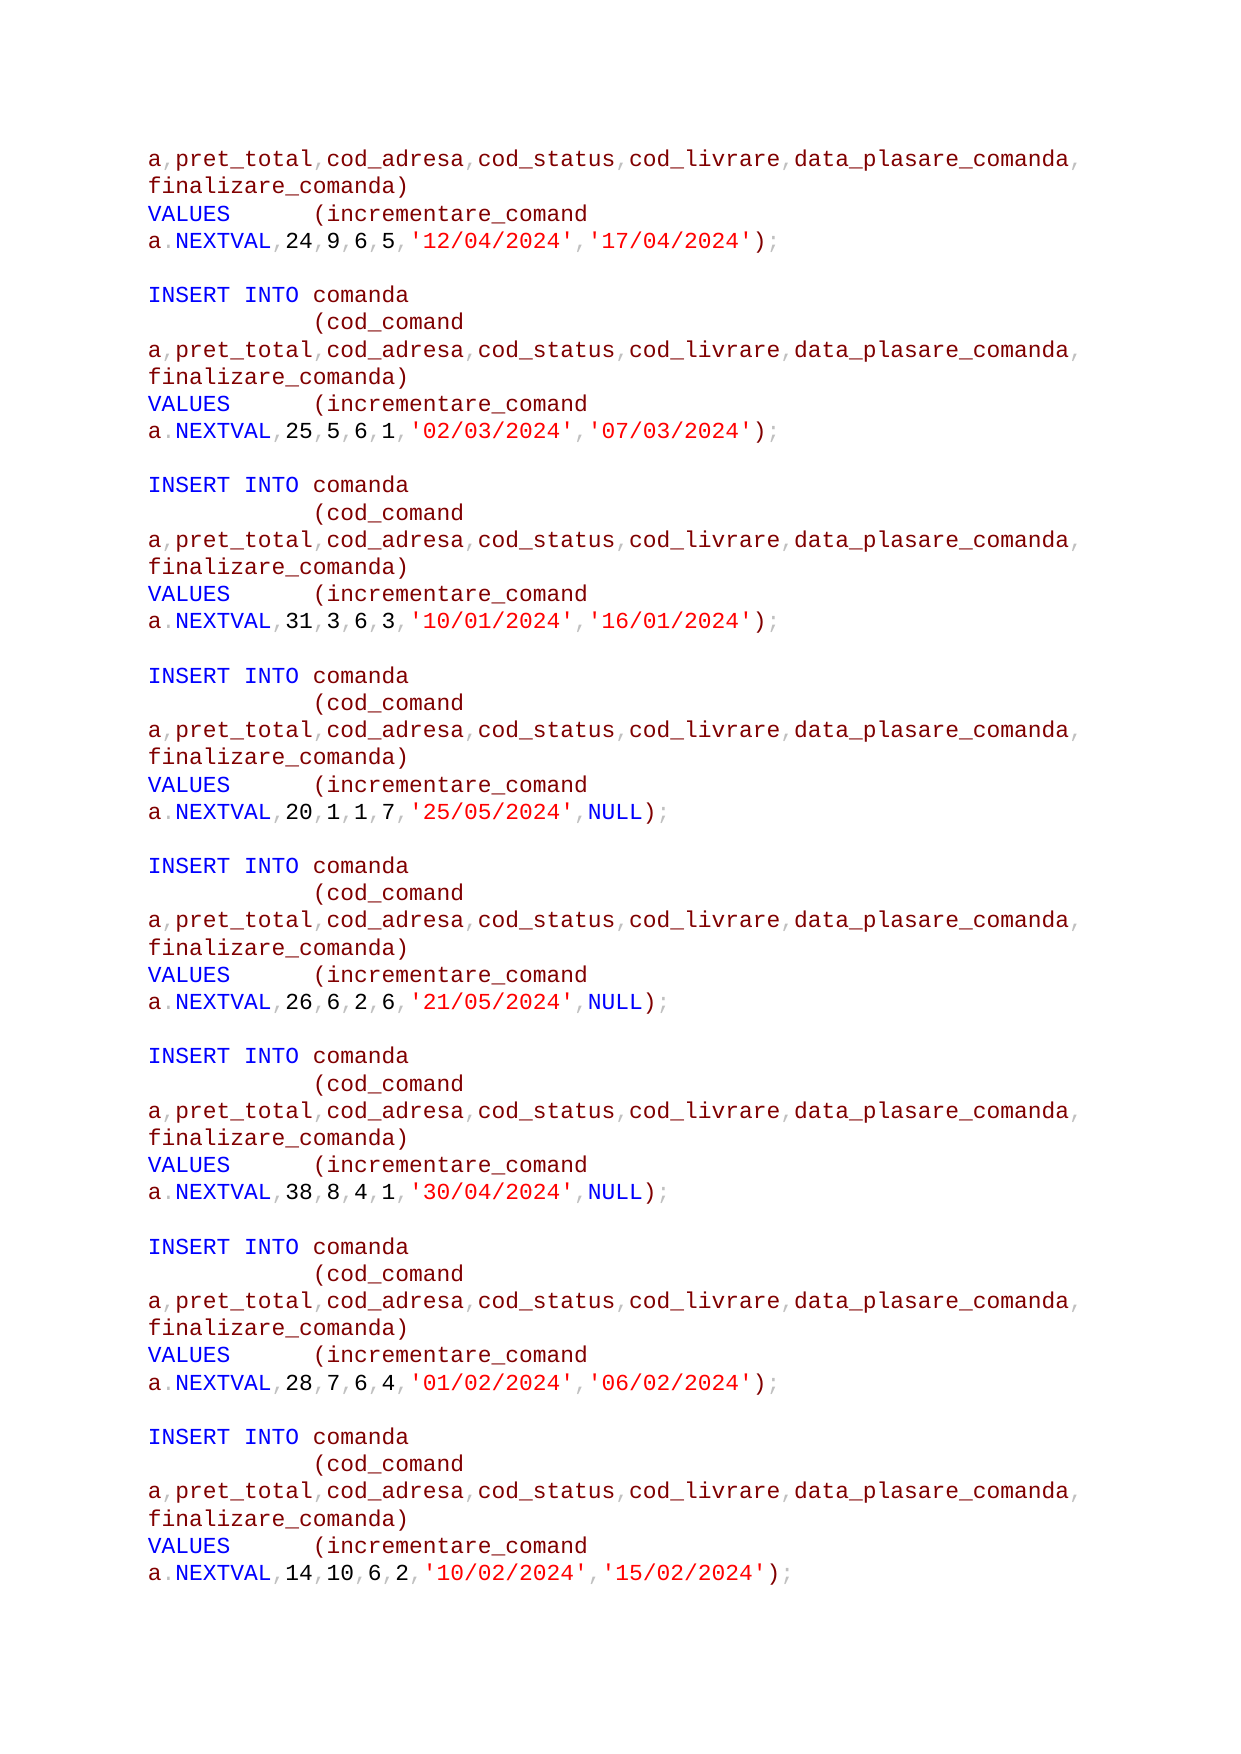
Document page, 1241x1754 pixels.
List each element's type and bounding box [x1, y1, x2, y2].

text [148, 148, 1093, 1587]
